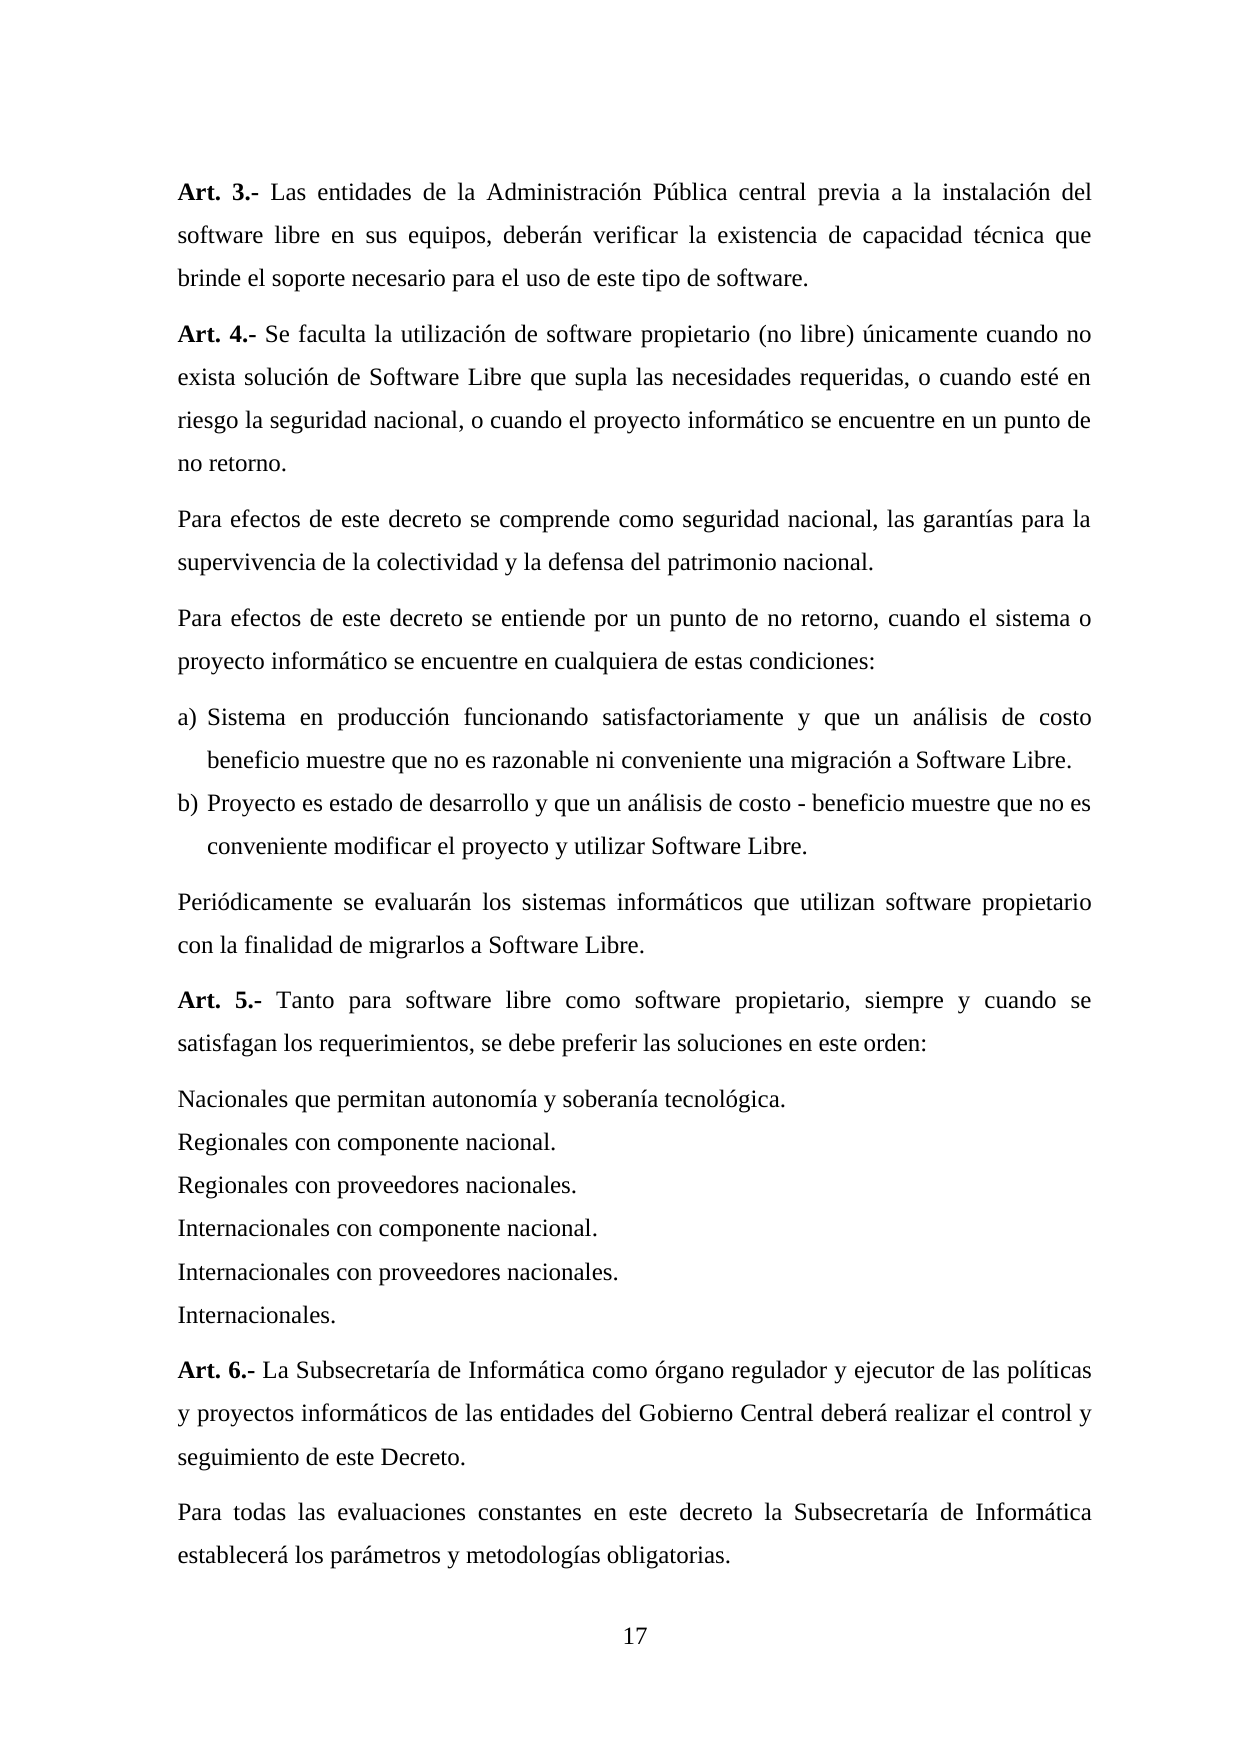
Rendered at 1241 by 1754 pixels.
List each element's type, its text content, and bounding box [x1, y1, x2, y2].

text Nacionales que permitan autonomía y soberanía tecnológica. [177, 1084, 1092, 1113]
list Sistema en producción funcionando satisfactoriamente y que un análisis de costo beneficio muestre que no es razonable ni conveniente una migración a Software Libre. [177, 702, 1092, 773]
list Proyecto es estado de desarrollo y que un análisis de costo - beneficio muestre que no es conveniente modificar el proyecto y utilizar Software Libre. [177, 788, 1092, 860]
text Periódicamente se evaluarán los sistemas informáticos que utilizan software propietario con la finalidad de migrarlos a Software Libre. [177, 887, 1092, 958]
text Art. 6.- La Subsecretaría de Informática como órgano regulador y ejecutor de las políticas y proyectos informáticos de las entidades del Gobierno Central deberá realizar el control y seguimiento de este Decreto. [177, 1355, 1092, 1470]
text Regionales con componente nacional. [177, 1127, 1092, 1156]
text Para todas las evaluaciones constantes en este decreto la Subsecretaría de Informática establecerá los parámetros y metodologías obligatorias. [177, 1497, 1092, 1569]
text Regionales con proveedores nacionales. [177, 1170, 1092, 1199]
text Para efectos de este decreto se entiende por un punto de no retorno, cuando el sistema o proyecto informático se encuentre en cualquiera de estas condiciones: [177, 603, 1092, 675]
text Art. 5.- Tanto para software libre como software propietario, siempre y cuando se satisfagan los requerimientos, se debe preferir las soluciones en este orden: [177, 985, 1092, 1057]
text Art. 3.- Las entidades de la Administración Pública central previa a la instalación del software libre en sus equipos, deberán verificar la existencia de capacidad técnica que brinde el soporte necesario para el uso de este tipo de software. [177, 177, 1092, 292]
text Internacionales con proveedores nacionales. [177, 1257, 1092, 1285]
text Art. 4.- Se faculta la utilización de software propietario (no libre) únicamente cuando no exista solución de Software Libre que supla las necesidades requeridas, o cuando esté en riesgo la seguridad nacional, o cuando el proyecto informático se encuentre en un punto de no retorno. [177, 319, 1092, 477]
text Para efectos de este decreto se comprende como seguridad nacional, las garantías para la supervivencia de la colectividad y la defensa del patrimonio nacional. [177, 504, 1092, 576]
text Internacionales con componente nacional. [177, 1213, 1092, 1242]
text Internacionales. [177, 1300, 1092, 1328]
